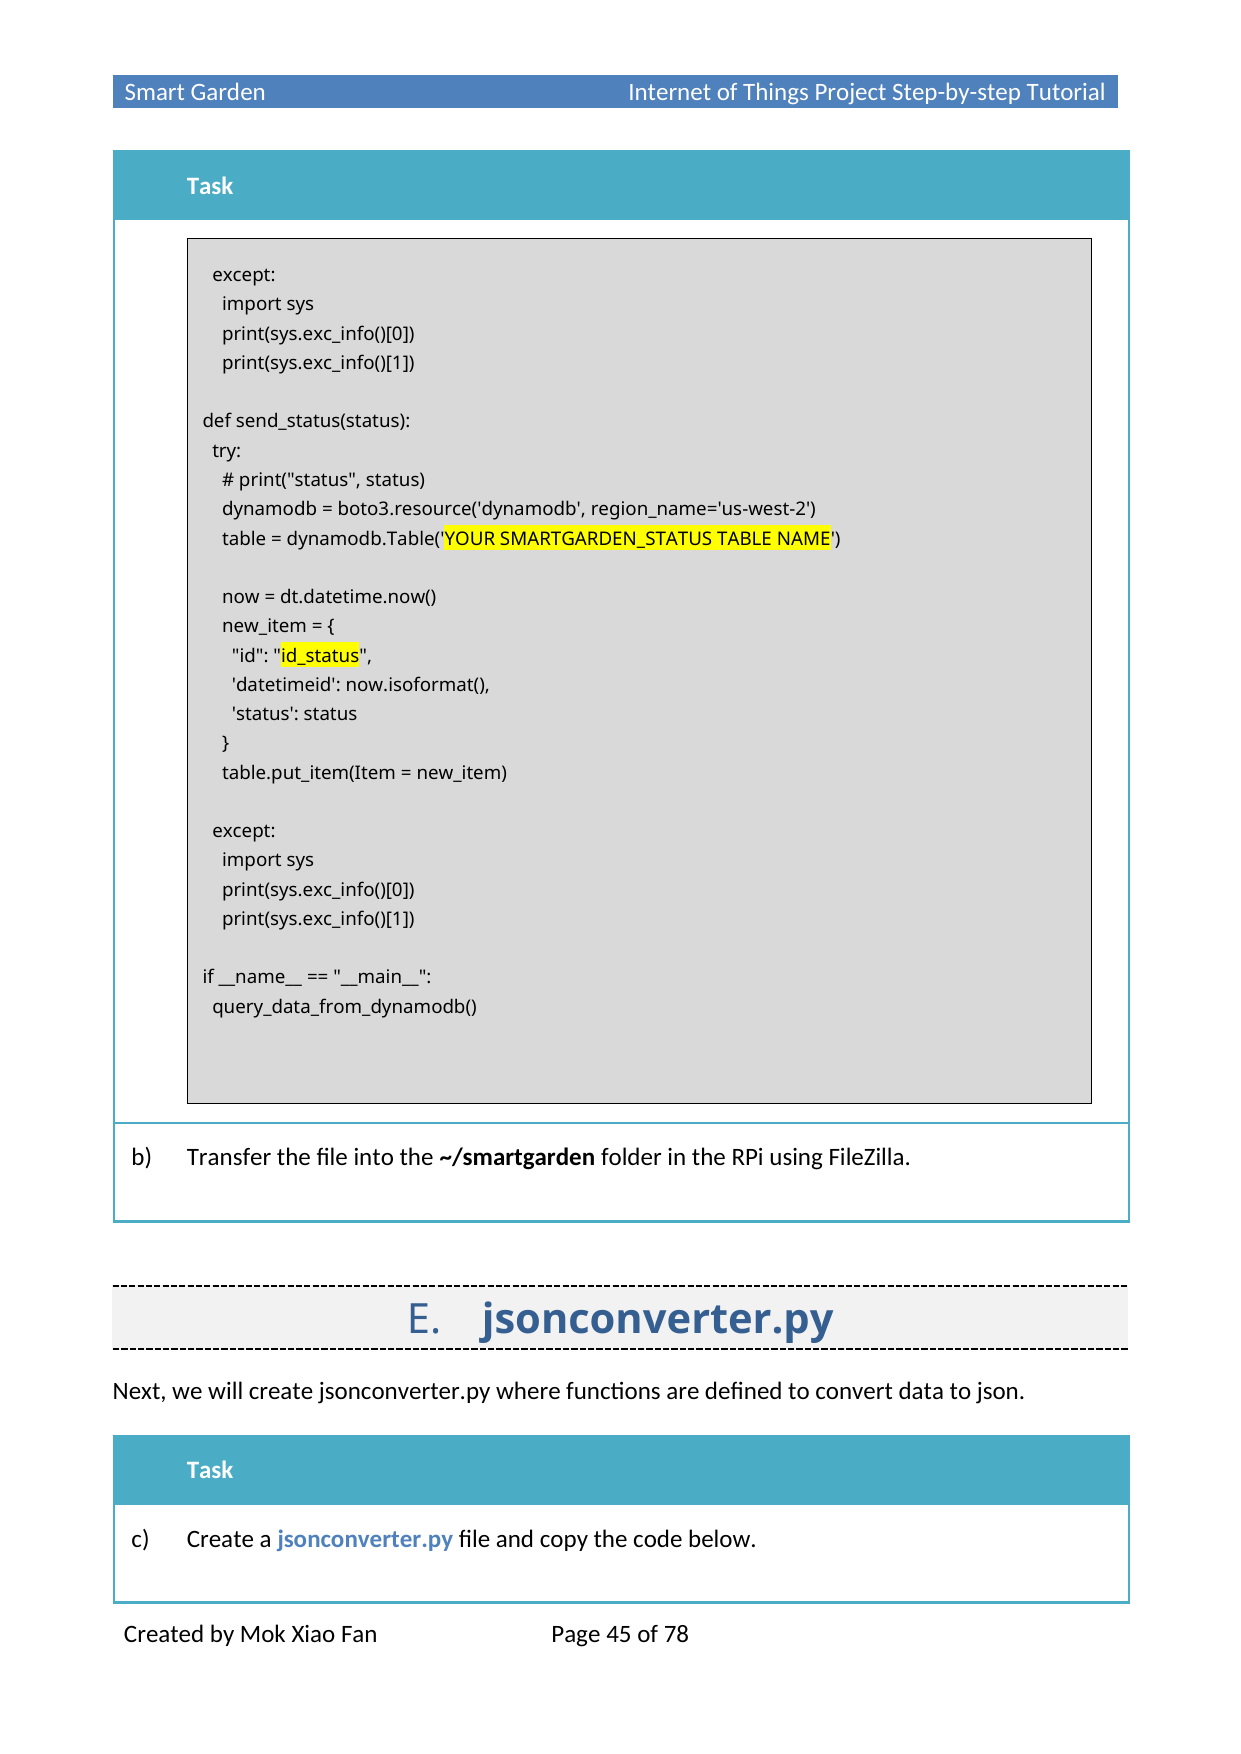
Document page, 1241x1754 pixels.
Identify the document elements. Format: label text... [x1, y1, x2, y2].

table_header [115, 152, 169, 218]
list jsonconverter.py [112, 1285, 1128, 1350]
table_header Task [169, 152, 1128, 218]
table_cell [115, 1505, 169, 1601]
table_cell [115, 220, 169, 1122]
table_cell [169, 1505, 1128, 1601]
table_header [115, 1437, 169, 1503]
table_cell [115, 1124, 169, 1220]
text Next, we will create jsonconverter.py where functions are defined to convert data to json. [112, 1375, 1099, 1405]
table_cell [169, 220, 1128, 1122]
table_cell Transfer the file into the ~/smartgarden folder in the RPi using FileZilla. [169, 1124, 1128, 1220]
table_header Task [169, 1437, 1128, 1503]
